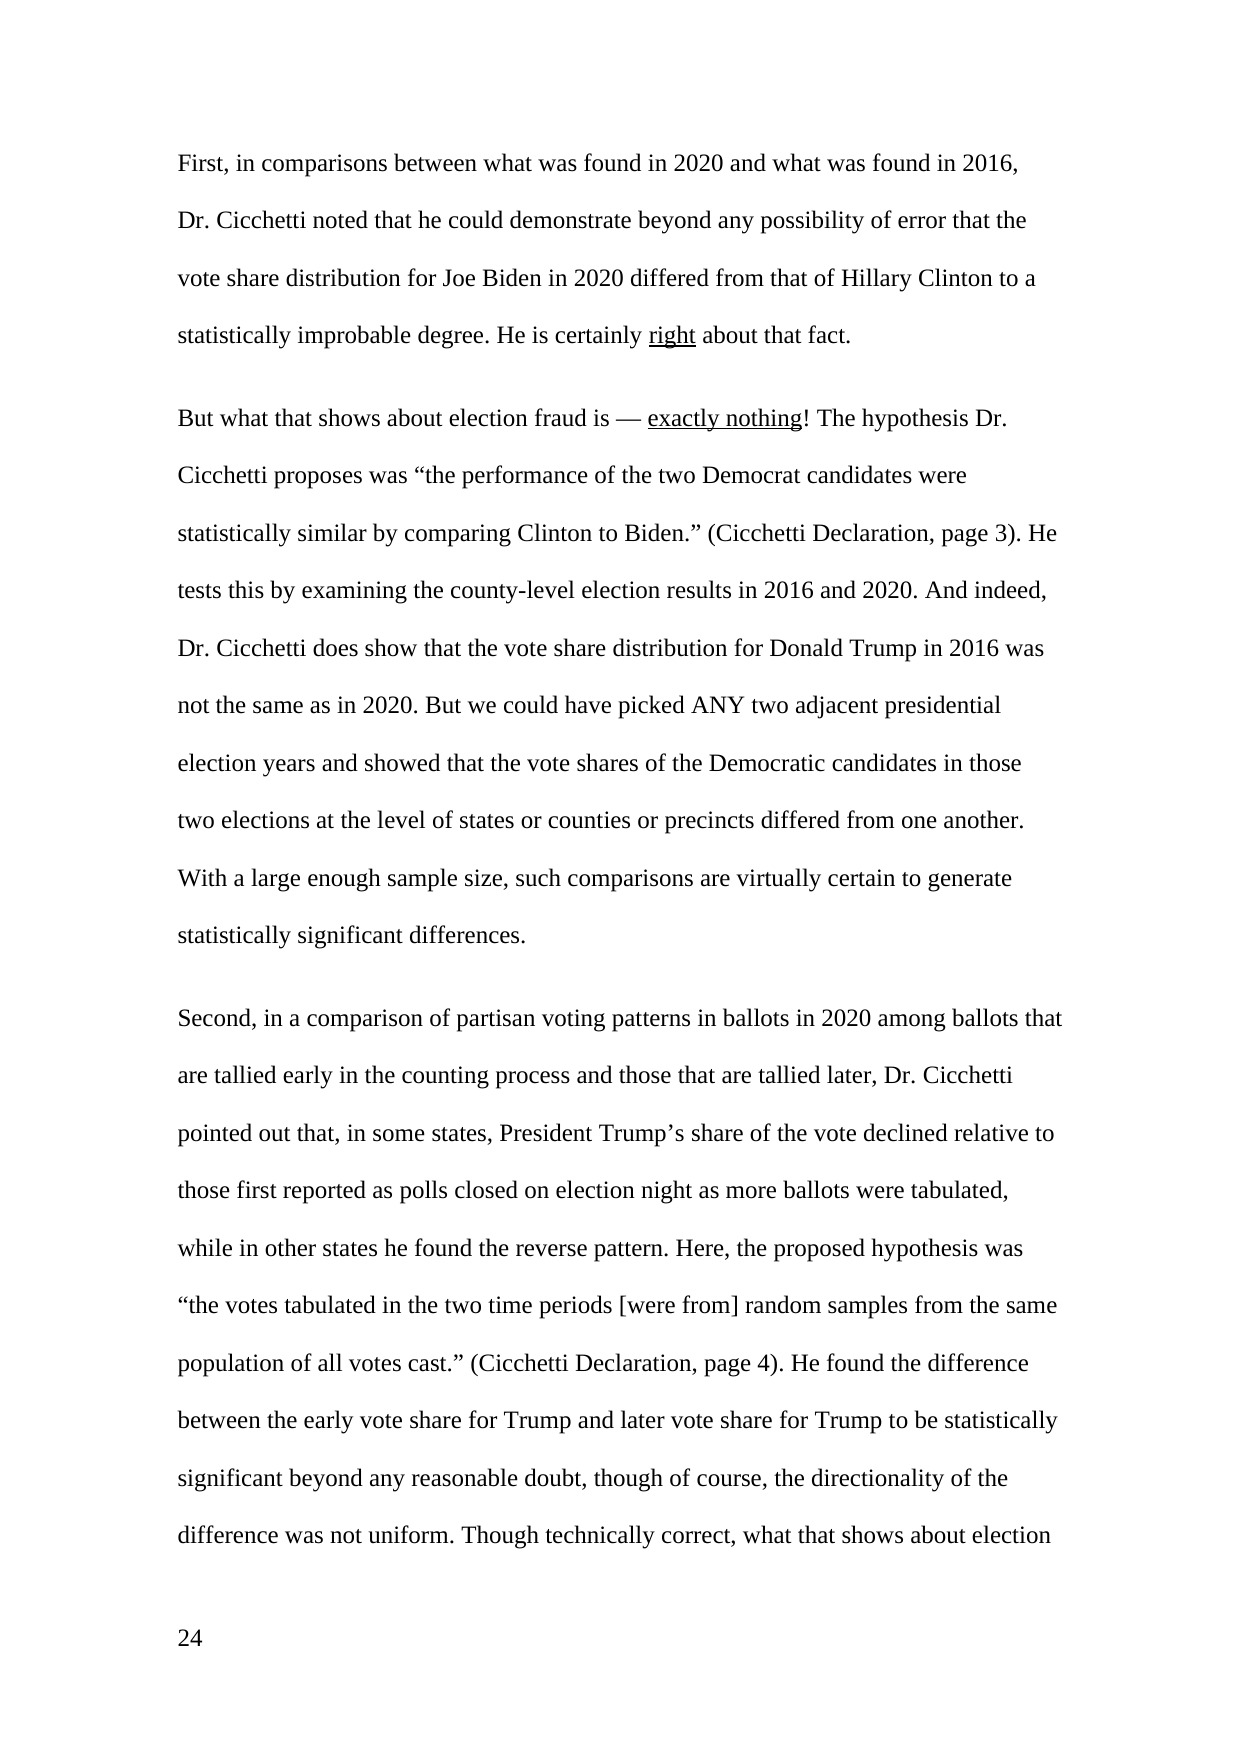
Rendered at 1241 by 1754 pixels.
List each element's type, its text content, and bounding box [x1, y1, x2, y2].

text First, in comparisons between what was found in 2020 and what was found in 2016, Dr. Cicchetti noted that he could demonstrate beyond any possibility of error that the vote share distribution for Joe Biden in 2020 differed from that of Hillary Clinton to a statistically improbable degree. He is certainly right about that fact. [177, 148, 1063, 349]
text But what that shows about election fraud is — exactly nothing! The hypothesis Dr. Cicchetti proposes was “the performance of the two Democrat candidates were statistically similar by comparing Clinton to Biden.” (Cicchetti Declaration, page 3). He tests this by examining the county-level election results in 2016 and 2020. And indeed, Dr. Cicchetti does show that the vote share distribution for Donald Trump in 2016 was not the same as in 2020. But we could have picked ANY two adjacent presidential election years and showed that the vote shares of the Democratic candidates in those two elections at the level of states or counties or precincts differed from one another. With a large enough sample size, such comparisons are virtually certain to generate statistically significant differences. [177, 403, 1063, 949]
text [177, 1003, 1063, 1549]
